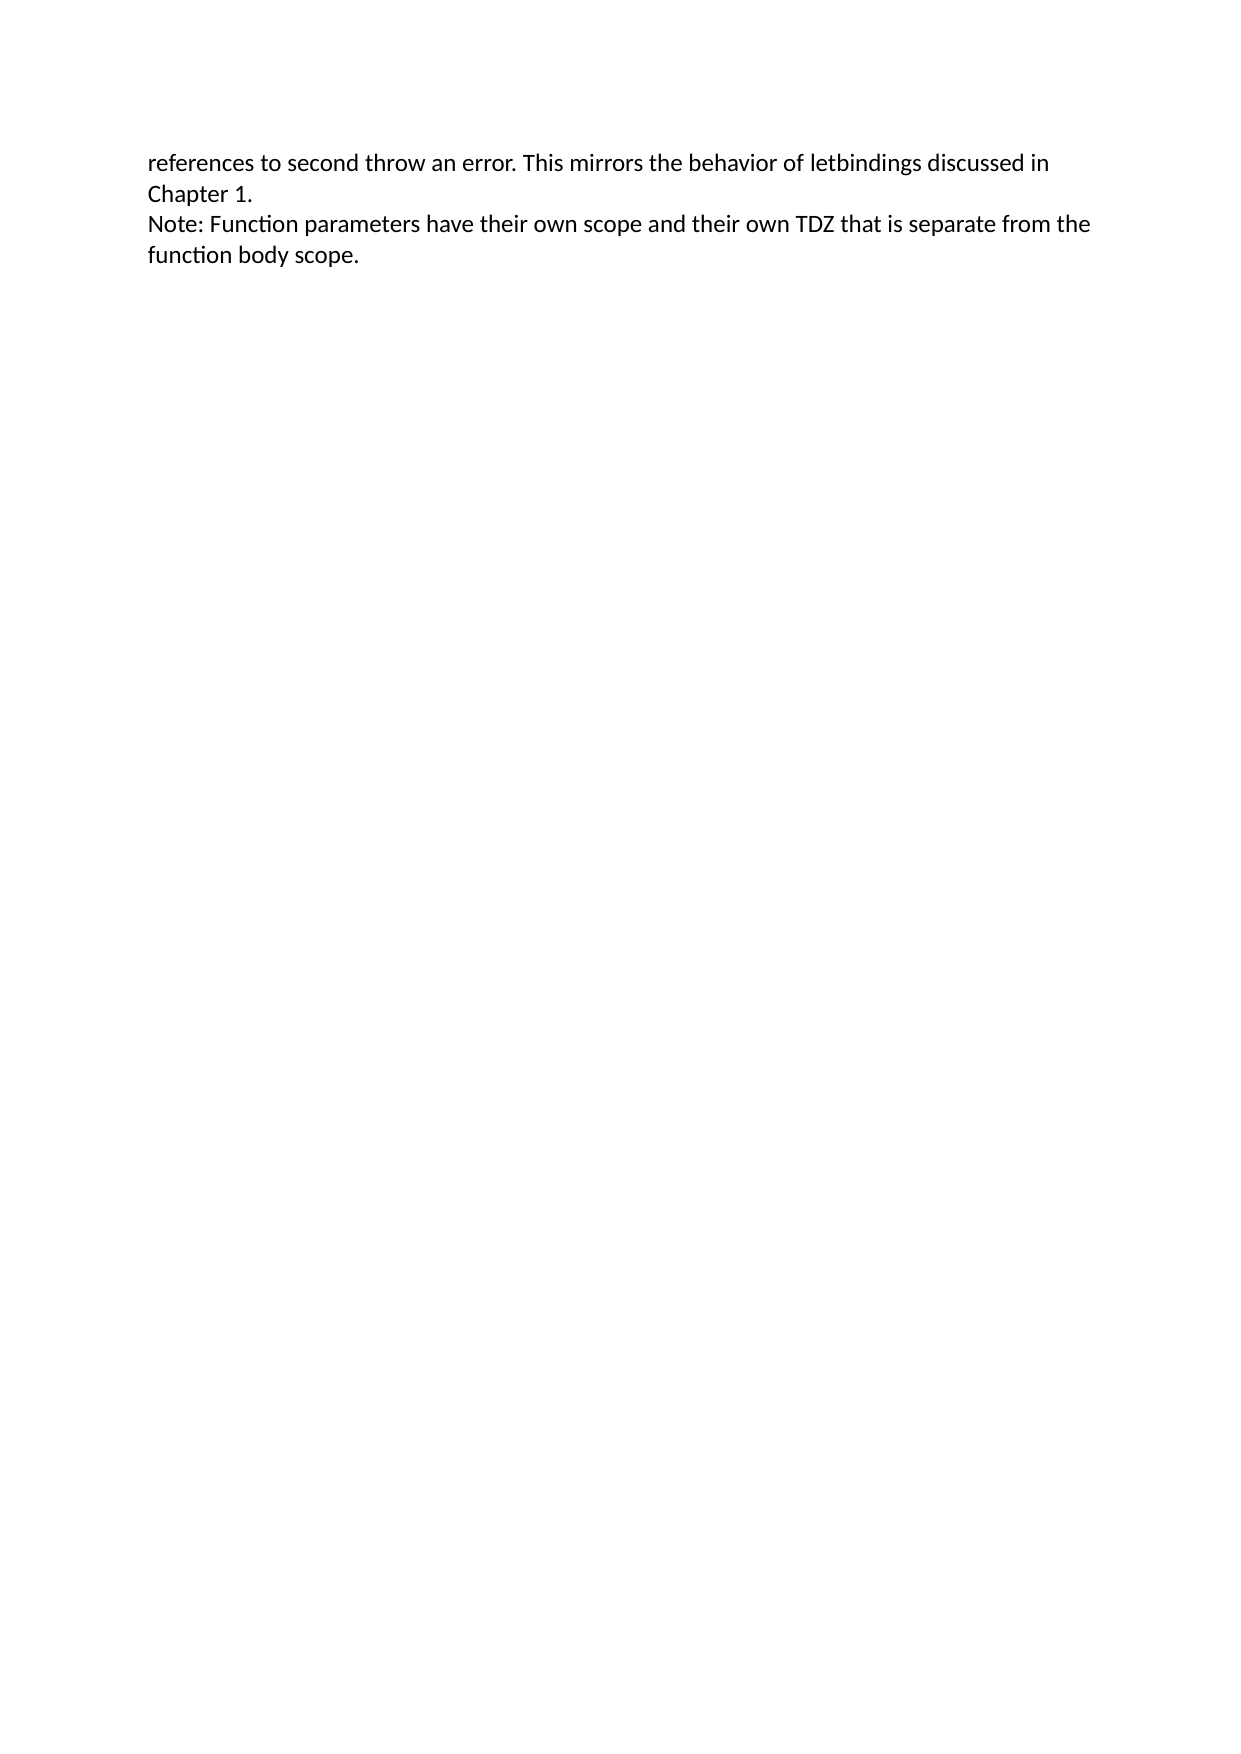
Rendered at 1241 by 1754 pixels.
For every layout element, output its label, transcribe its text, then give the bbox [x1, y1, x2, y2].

text Note: Function parameters have their own scope and their own TDZ that is separate from the function body scope. [148, 209, 1093, 270]
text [148, 148, 1093, 209]
